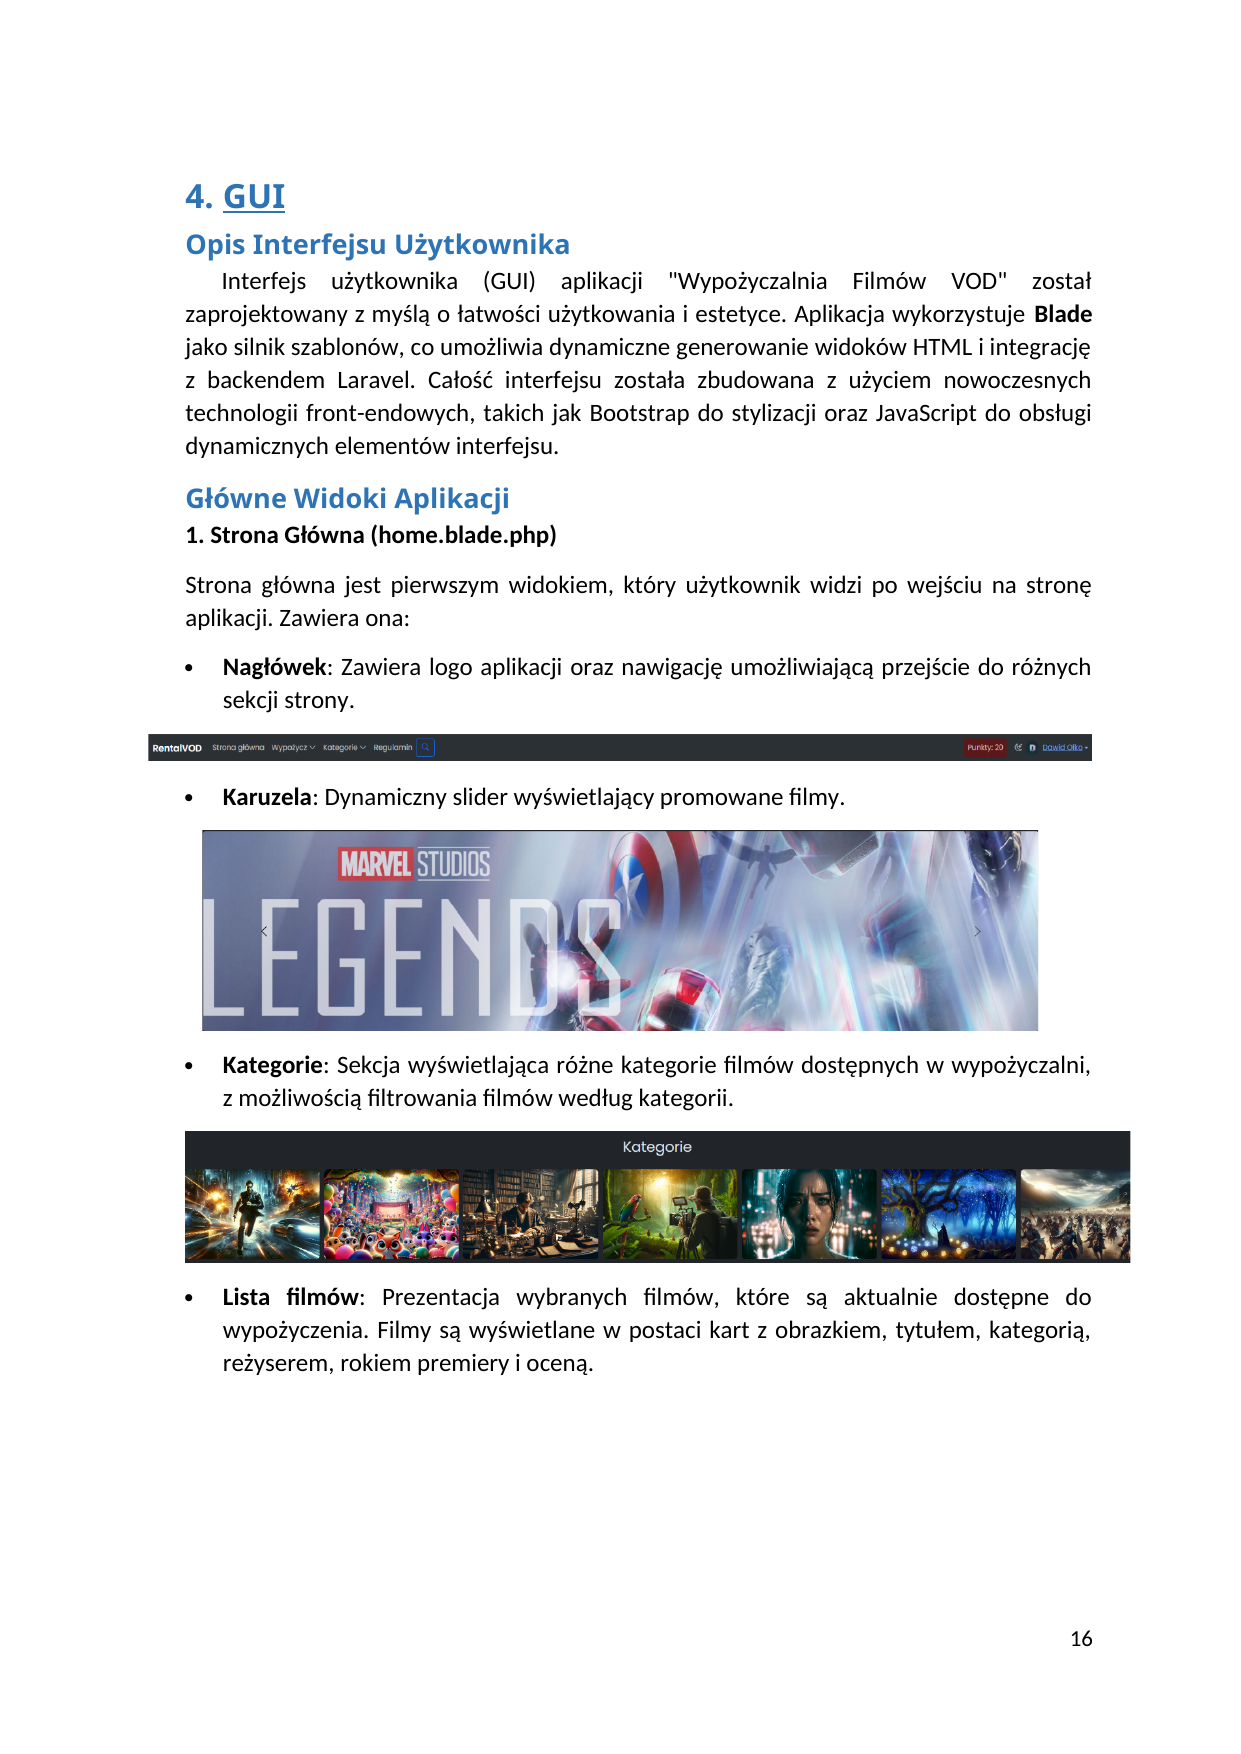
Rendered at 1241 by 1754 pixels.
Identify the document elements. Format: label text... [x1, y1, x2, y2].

list Kategorie: Sekcja wyświetlająca różne kategorie filmów dostępnych w wypożyczalni, z możliwością filtrowania filmów według kategorii. [185, 1049, 1093, 1112]
picture [202, 830, 1039, 1031]
text Interfejs użytkownika (GUI) aplikacji "Wypożyczalnia Filmów VOD" został zaprojektowany z myślą o łatwości użytkowania i estetyce. Aplikacja wykorzystuje Blade jako silnik szablonów, co umożliwia dynamiczne generowanie widoków HTML i integrację z backendem Laravel. Całość interfejsu została zbudowana z użyciem nowoczesnych technologii front-endowych, takich jak Bootstrap do stylizacji oraz JavaScript do obsługi dynamicznych elementów interfejsu. [185, 266, 1093, 461]
text Strona główna jest pierwszym widokiem, który użytkownik widzi po wejściu na stronę aplikacji. Zawiera ona: [185, 569, 1093, 632]
picture [148, 734, 1092, 761]
picture [185, 1131, 1131, 1263]
text 1. Strona Główna (home.blade.php) [185, 519, 1093, 550]
subtitle GUI [185, 173, 1093, 218]
list Nagłówek: Zawiera logo aplikacji oraz nawigację umożliwiającą przejście do różnych sekcji strony. [185, 652, 1093, 715]
subtitle Opis Interfejsu Użytkownika [148, 226, 1093, 263]
list Karuzela: Dynamiczny slider wyświetlający promowane filmy. [185, 781, 1093, 811]
list Lista filmów: Prezentacja wybranych filmów, które są aktualnie dostępne do wypożyczenia. Filmy są wyświetlane w postaci kart z obrazkiem, tytułem, kategorią, reżyserem, rokiem premiery i oceną. [185, 1282, 1093, 1378]
subtitle Główne Widoki Aplikacji [148, 480, 1093, 517]
